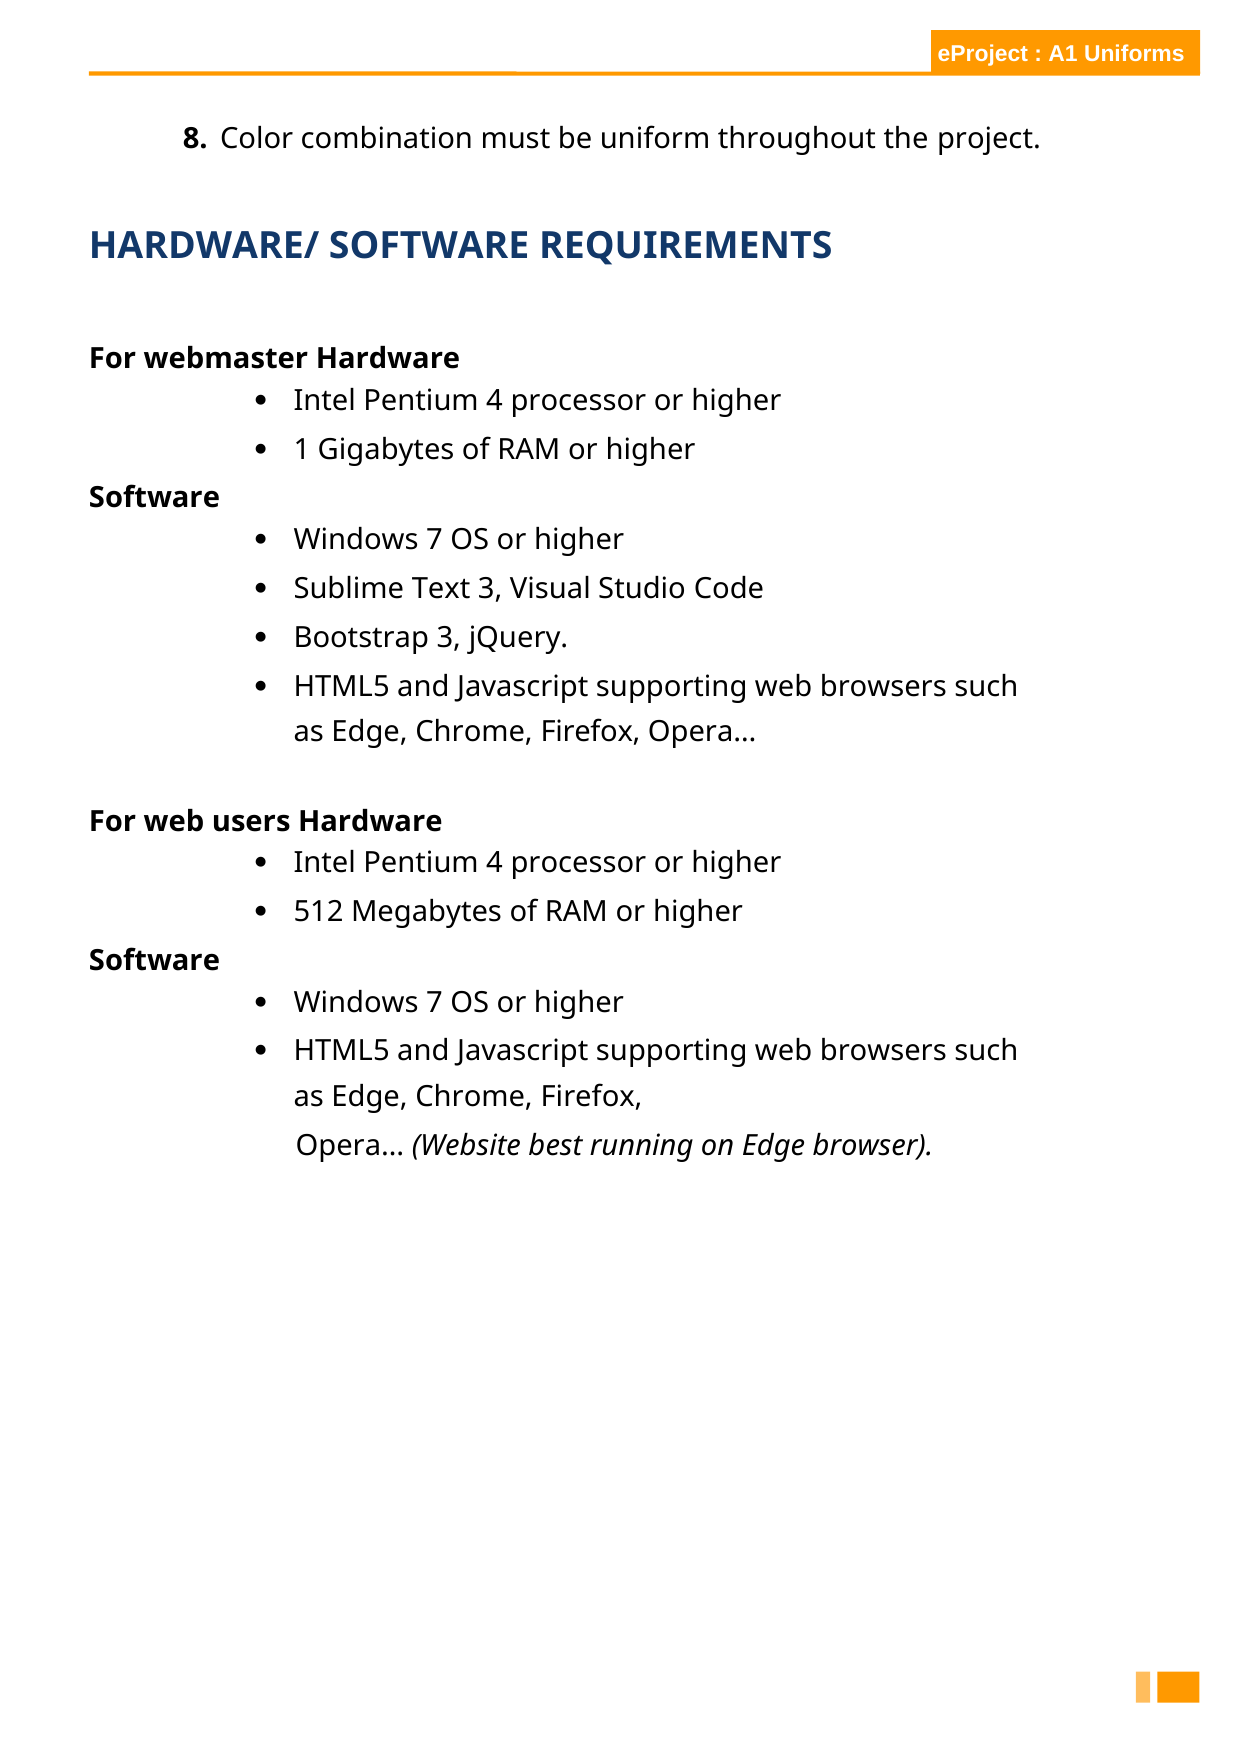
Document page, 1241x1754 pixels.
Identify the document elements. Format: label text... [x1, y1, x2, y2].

list 512 Megabytes of RAM or higher [256, 890, 1045, 930]
list HTML5 and Javascript supporting web browsers such as Edge, Chrome, Firefox, Opera… [256, 665, 1045, 750]
list HTML5 and Javascript supporting web browsers such as Edge, Chrome, Firefox, [256, 1029, 1045, 1115]
list Windows 7 OS or higher [256, 518, 1045, 558]
text Opera… (Website best running on Edge browser). [266, 1125, 1165, 1164]
list Windows 7 OS or higher [256, 981, 1045, 1021]
text For webmaster Hardware [89, 337, 1165, 377]
list Intel Pentium 4 processor or higher [256, 379, 1045, 419]
text For web users Hardware [89, 800, 1165, 839]
list 1 Gigabytes of RAM or higher [256, 428, 1045, 468]
list Intel Pentium 4 processor or higher [256, 842, 1045, 881]
list Color combination must be uniform throughout the project. [183, 118, 1045, 157]
text Software [89, 939, 1165, 979]
list Sublime Text 3, Visual Studio Code [256, 567, 1045, 607]
text Software [89, 477, 1165, 516]
subtitle HARDWARE/ SOFTWARE REQUIREMENTS [89, 219, 1165, 270]
list Bootstrap 3, jQuery. [256, 616, 1045, 656]
